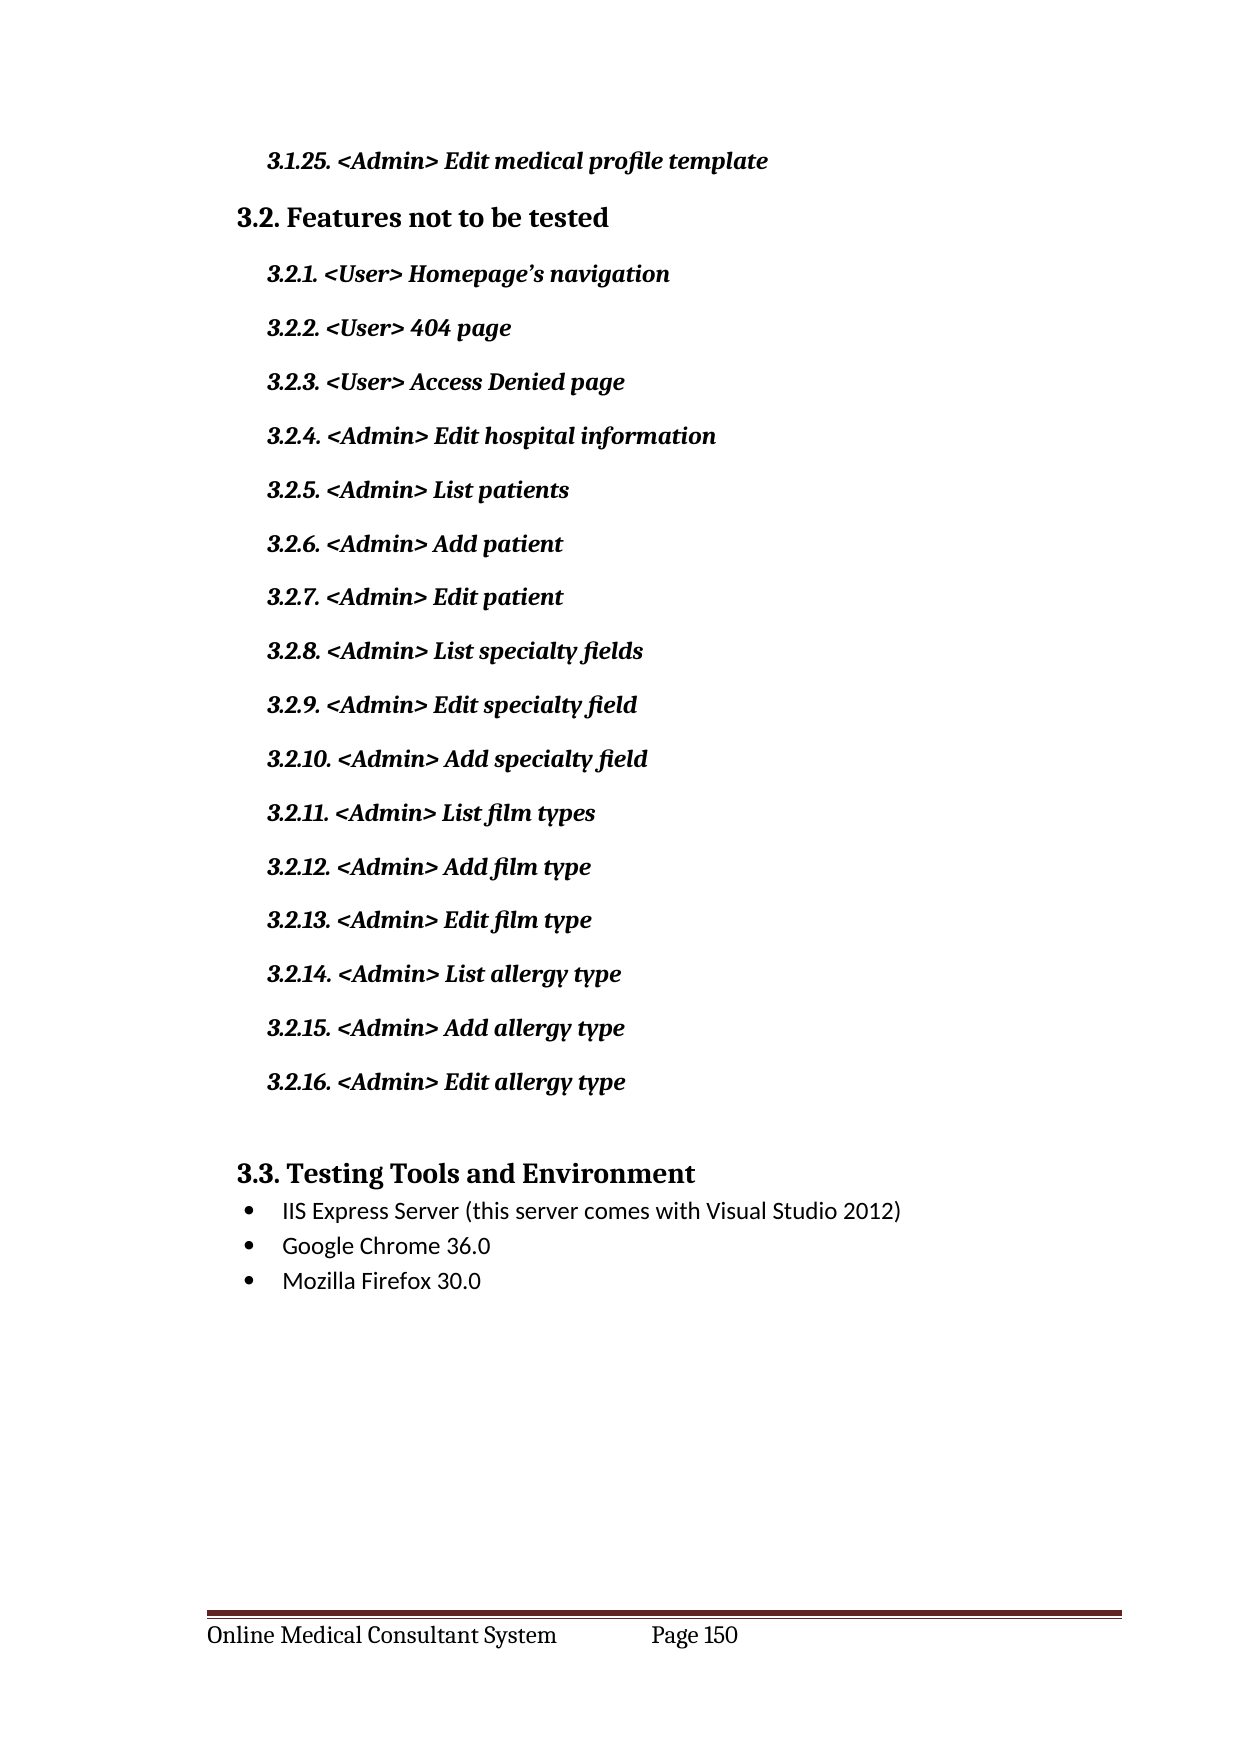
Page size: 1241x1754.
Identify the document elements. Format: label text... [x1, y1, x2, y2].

subtitle Testing Tools and Environment [237, 1157, 1122, 1190]
subtitle <Admin> List allergy type [267, 960, 1122, 989]
subtitle Features not to be tested [237, 201, 1122, 234]
subtitle <Admin> Add patient [267, 529, 1122, 558]
subtitle <Admin> List film types [267, 799, 1122, 827]
subtitle <User> Access Denied page [267, 368, 1122, 397]
subtitle <Admin> List specialty fields [267, 637, 1122, 666]
subtitle <Admin> Add film type [267, 853, 1122, 881]
subtitle <Admin> Edit hospital information [267, 422, 1122, 451]
subtitle <User> Homepage’s navigation [267, 260, 1122, 289]
list Google Chrome 36.0 [244, 1230, 1122, 1261]
list IIS Express Server (this server comes with Visual Studio 2012) [244, 1195, 1122, 1226]
subtitle <Admin> Add specialty field [267, 745, 1122, 774]
subtitle <Admin> Add allergy type [267, 1014, 1122, 1043]
subtitle <Admin> Edit patient [267, 583, 1122, 612]
subtitle <Admin> Edit specialty field [267, 691, 1122, 720]
subtitle <User> 404 page [267, 314, 1122, 343]
subtitle <Admin> List patients [267, 476, 1122, 504]
subtitle <Admin> Edit medical profile template [267, 147, 1122, 176]
list Mozilla Firefox 30.0 [244, 1265, 1122, 1296]
subtitle <Admin> Edit film type [267, 906, 1122, 935]
subtitle <Admin> Edit allergy type [267, 1068, 1122, 1097]
